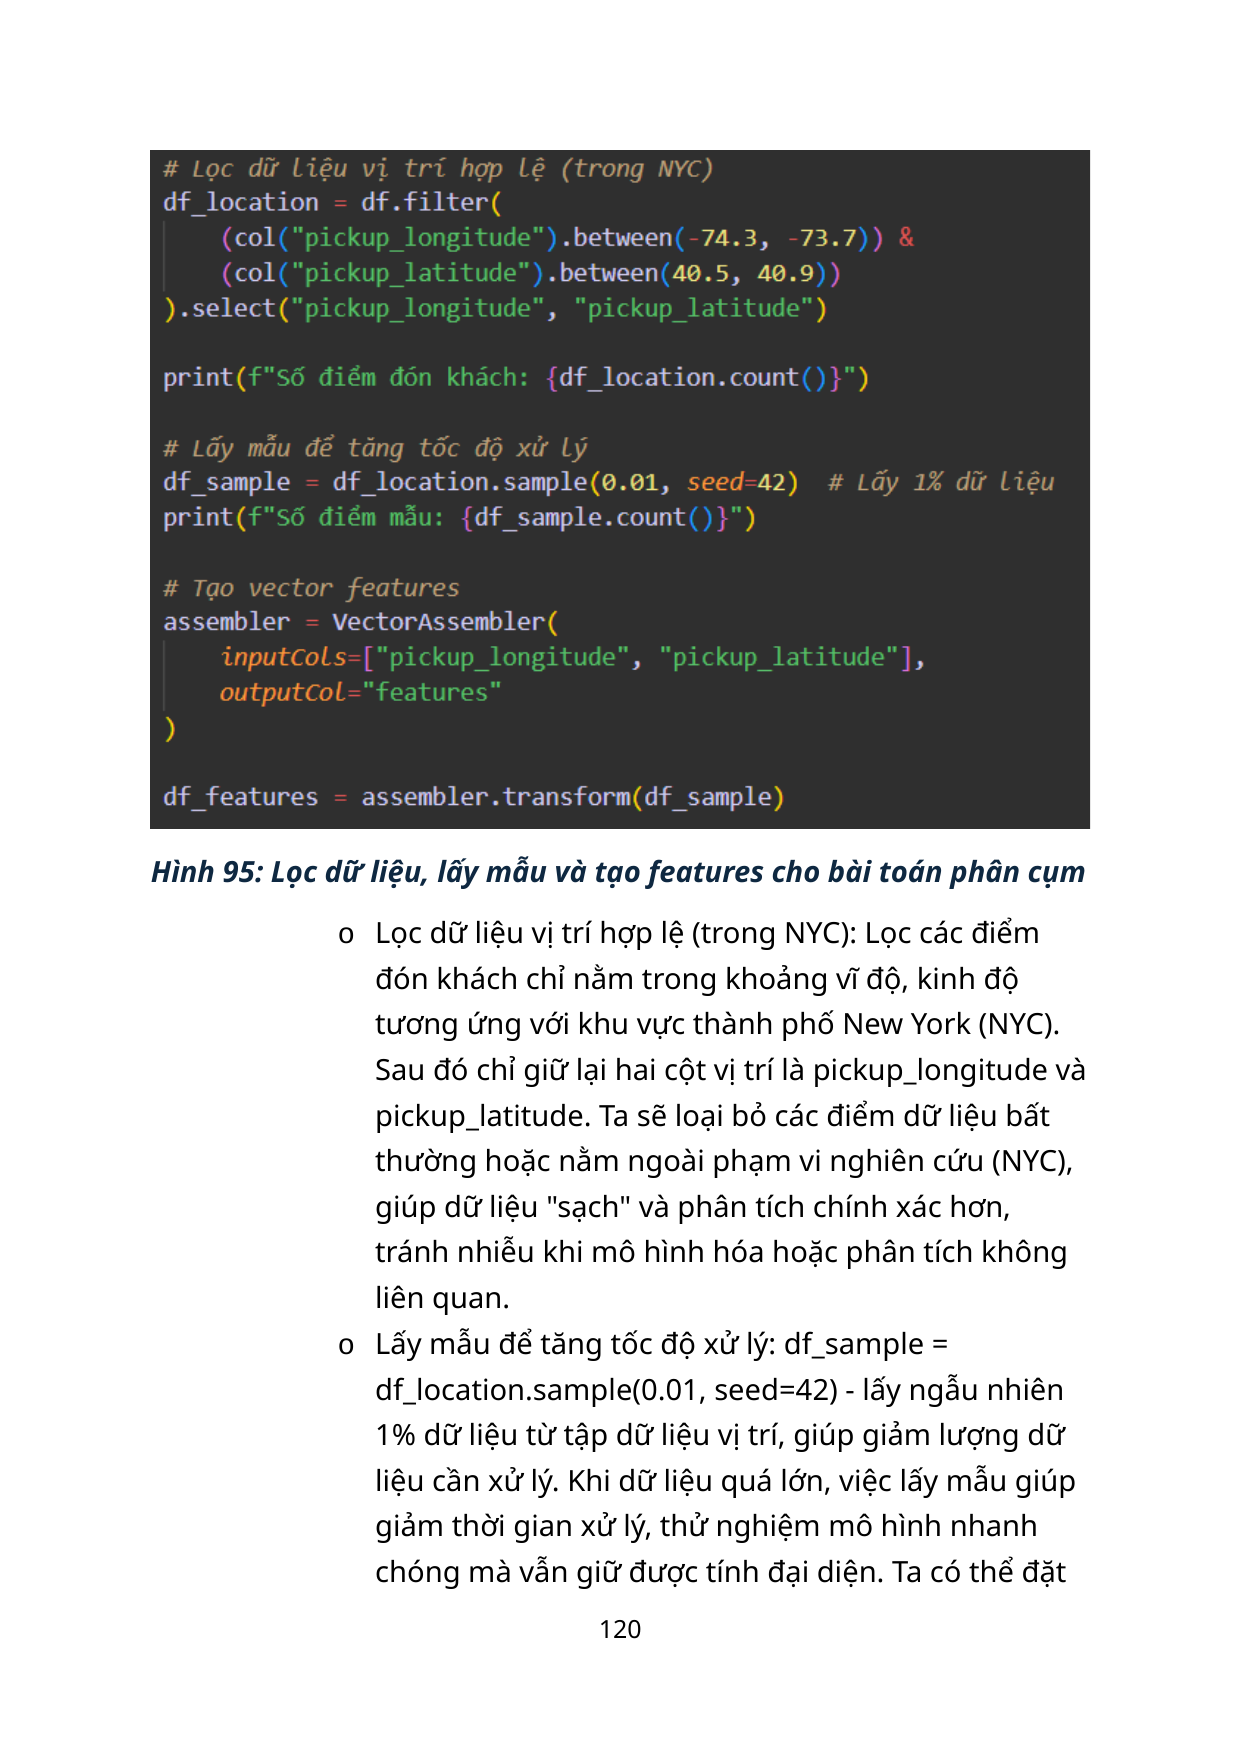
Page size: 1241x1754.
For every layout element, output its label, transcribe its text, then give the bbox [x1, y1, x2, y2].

list Lọc dữ liệu vị trí hợp lệ (trong NYC): Lọc các điểm đón khách chỉ nằm trong khoảng vĩ độ, kinh độ tương ứng với khu vực thành phố New York (NYC). Sau đó chỉ giữ lại hai cột vị trí là pickup_longitude và pickup_latitude. Ta sẽ loại bỏ các điểm dữ liệu bất thường hoặc nằm ngoài phạm vi nghiên cứu (NYC), giúp dữ liệu "sạch" và phân tích chính xác hơn, tránh nhiễu khi mô hình hóa hoặc phân tích không liên quan. [337, 912, 1090, 1317]
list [337, 1323, 1090, 1591]
picture [150, 150, 1091, 829]
